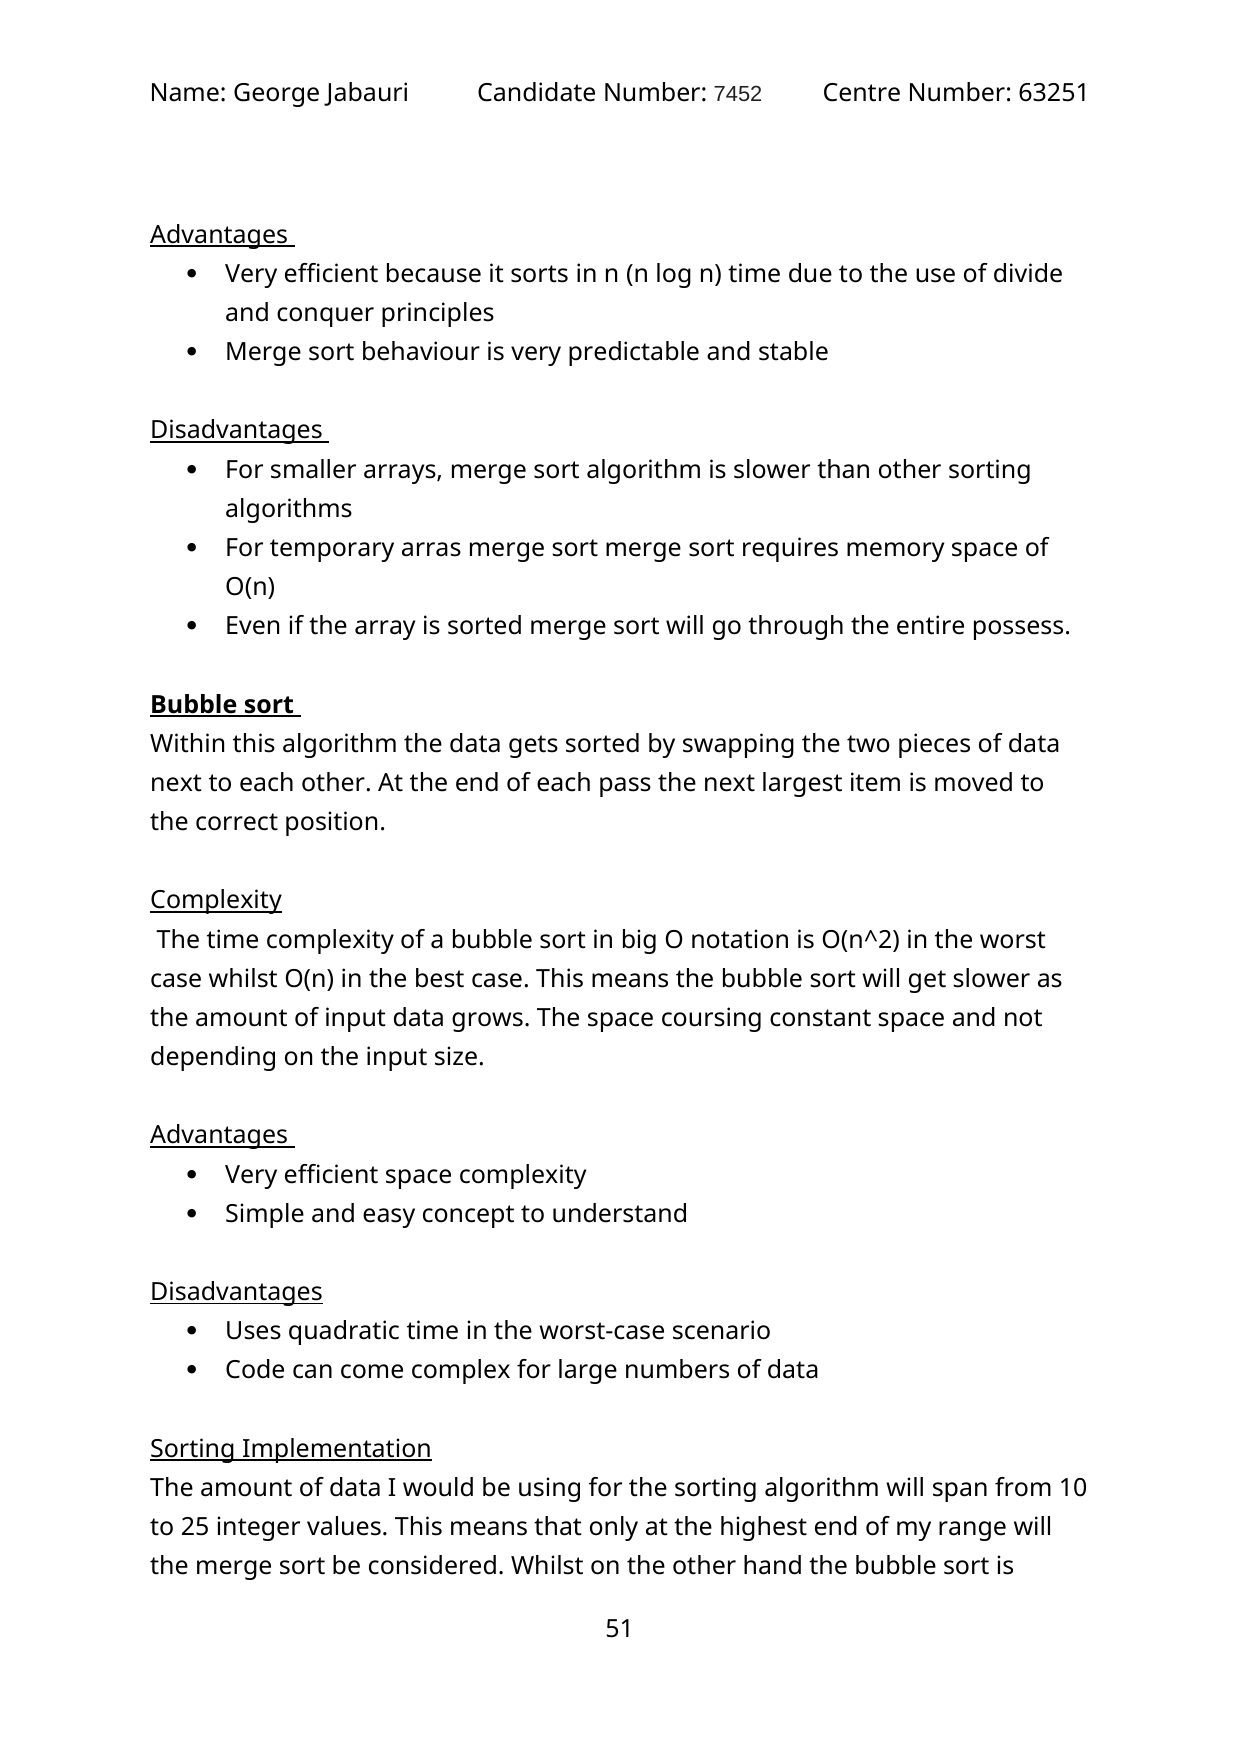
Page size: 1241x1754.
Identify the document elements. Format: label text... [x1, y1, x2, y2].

list For smaller arrays, merge sort algorithm is slower than other sorting algorithms [187, 451, 1090, 524]
text Advantages [150, 1117, 1090, 1151]
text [150, 1470, 1090, 1582]
text Bubble sort [150, 686, 1090, 720]
text Within this algorithm the data gets sorted by swapping the two pieces of data next to each other. At the end of each pass the next largest item is moved to the correct position. [150, 726, 1090, 838]
text The time complexity of a bubble sort in big O notation is O(n^2) in the worst case whilst O(n) in the best case. This means the bubble sort will get slower as the amount of input data grows. The space coursing constant space and not depending on the input size. [150, 921, 1090, 1073]
text Advantages [150, 216, 1090, 250]
list Very efficient because it sorts in n (n log n) time due to the use of divide and conquer principles [187, 256, 1090, 329]
list For temporary arras merge sort merge sort requires memory space of O(n) [187, 530, 1090, 603]
list Very efficient space complexity [187, 1156, 1090, 1190]
list Code can come complex for large numbers of data [187, 1352, 1090, 1386]
list Merge sort behaviour is very predictable and stable [187, 334, 1090, 368]
list Uses quadratic time in the worst-case scenario [187, 1313, 1090, 1347]
text Sorting Implementation [150, 1431, 1090, 1464]
text Disadvantages [150, 1274, 1090, 1308]
list Even if the array is sorted merge sort will go through the entire possess. [187, 608, 1090, 642]
list Simple and easy concept to understand [187, 1196, 1090, 1229]
text Disadvantages [150, 412, 1090, 446]
text Complexity [150, 882, 1090, 916]
